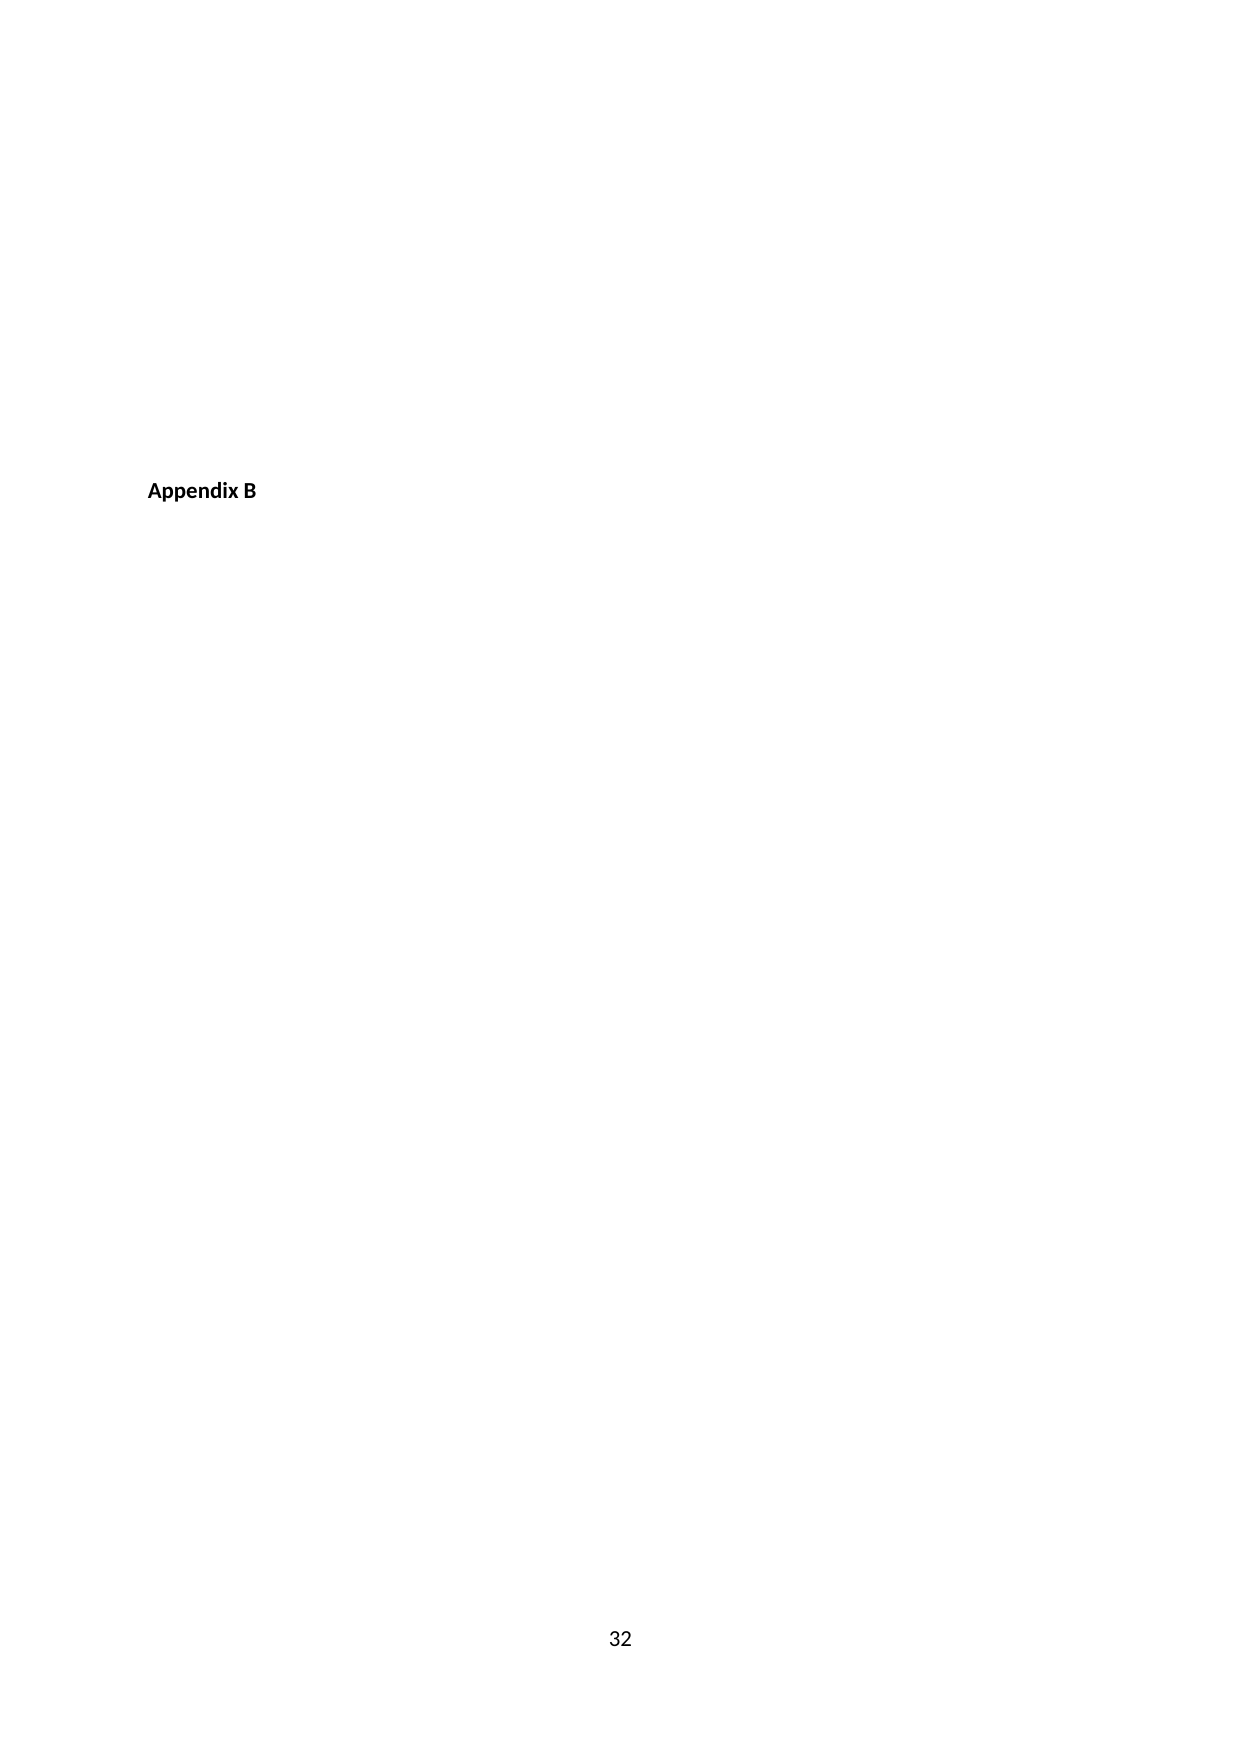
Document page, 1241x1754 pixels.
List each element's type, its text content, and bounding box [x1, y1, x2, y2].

text Appendix B [148, 476, 1093, 504]
